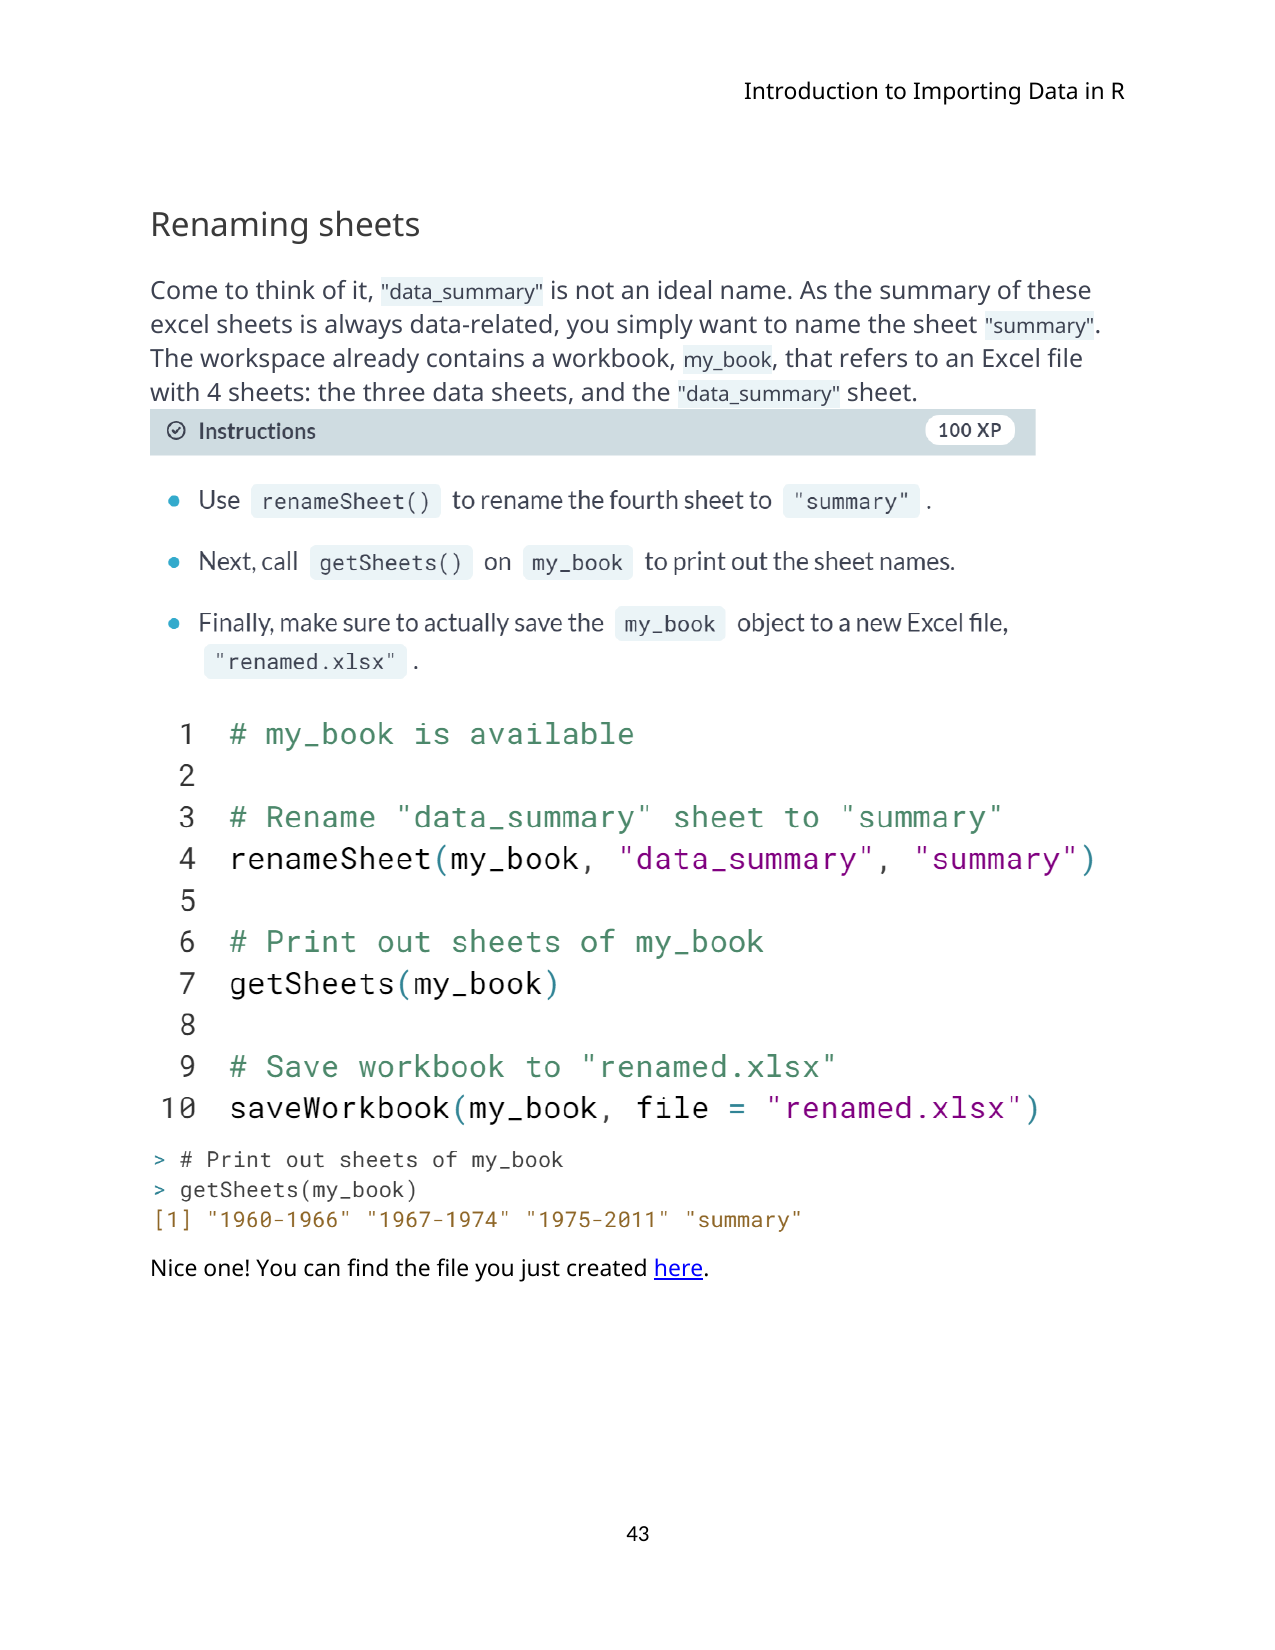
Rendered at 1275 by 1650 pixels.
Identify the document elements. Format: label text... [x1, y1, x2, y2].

text Nice one! You can find the file you just created here. [150, 1252, 1125, 1283]
text The workspace already contains a workbook, my_book, that refers to an Excel file with 4 sheets: the three data sheets, and the "data_summary" sheet. [150, 341, 1125, 409]
picture [150, 1151, 821, 1233]
text Come to think of it, "data_summary" is not an ideal name. As the summary of these excel sheets is always data-related, you simply want to name the sheet "summary". [150, 273, 1125, 341]
picture [150, 708, 1111, 1133]
subtitle Renaming sheets [150, 200, 1125, 246]
picture [150, 409, 1036, 690]
